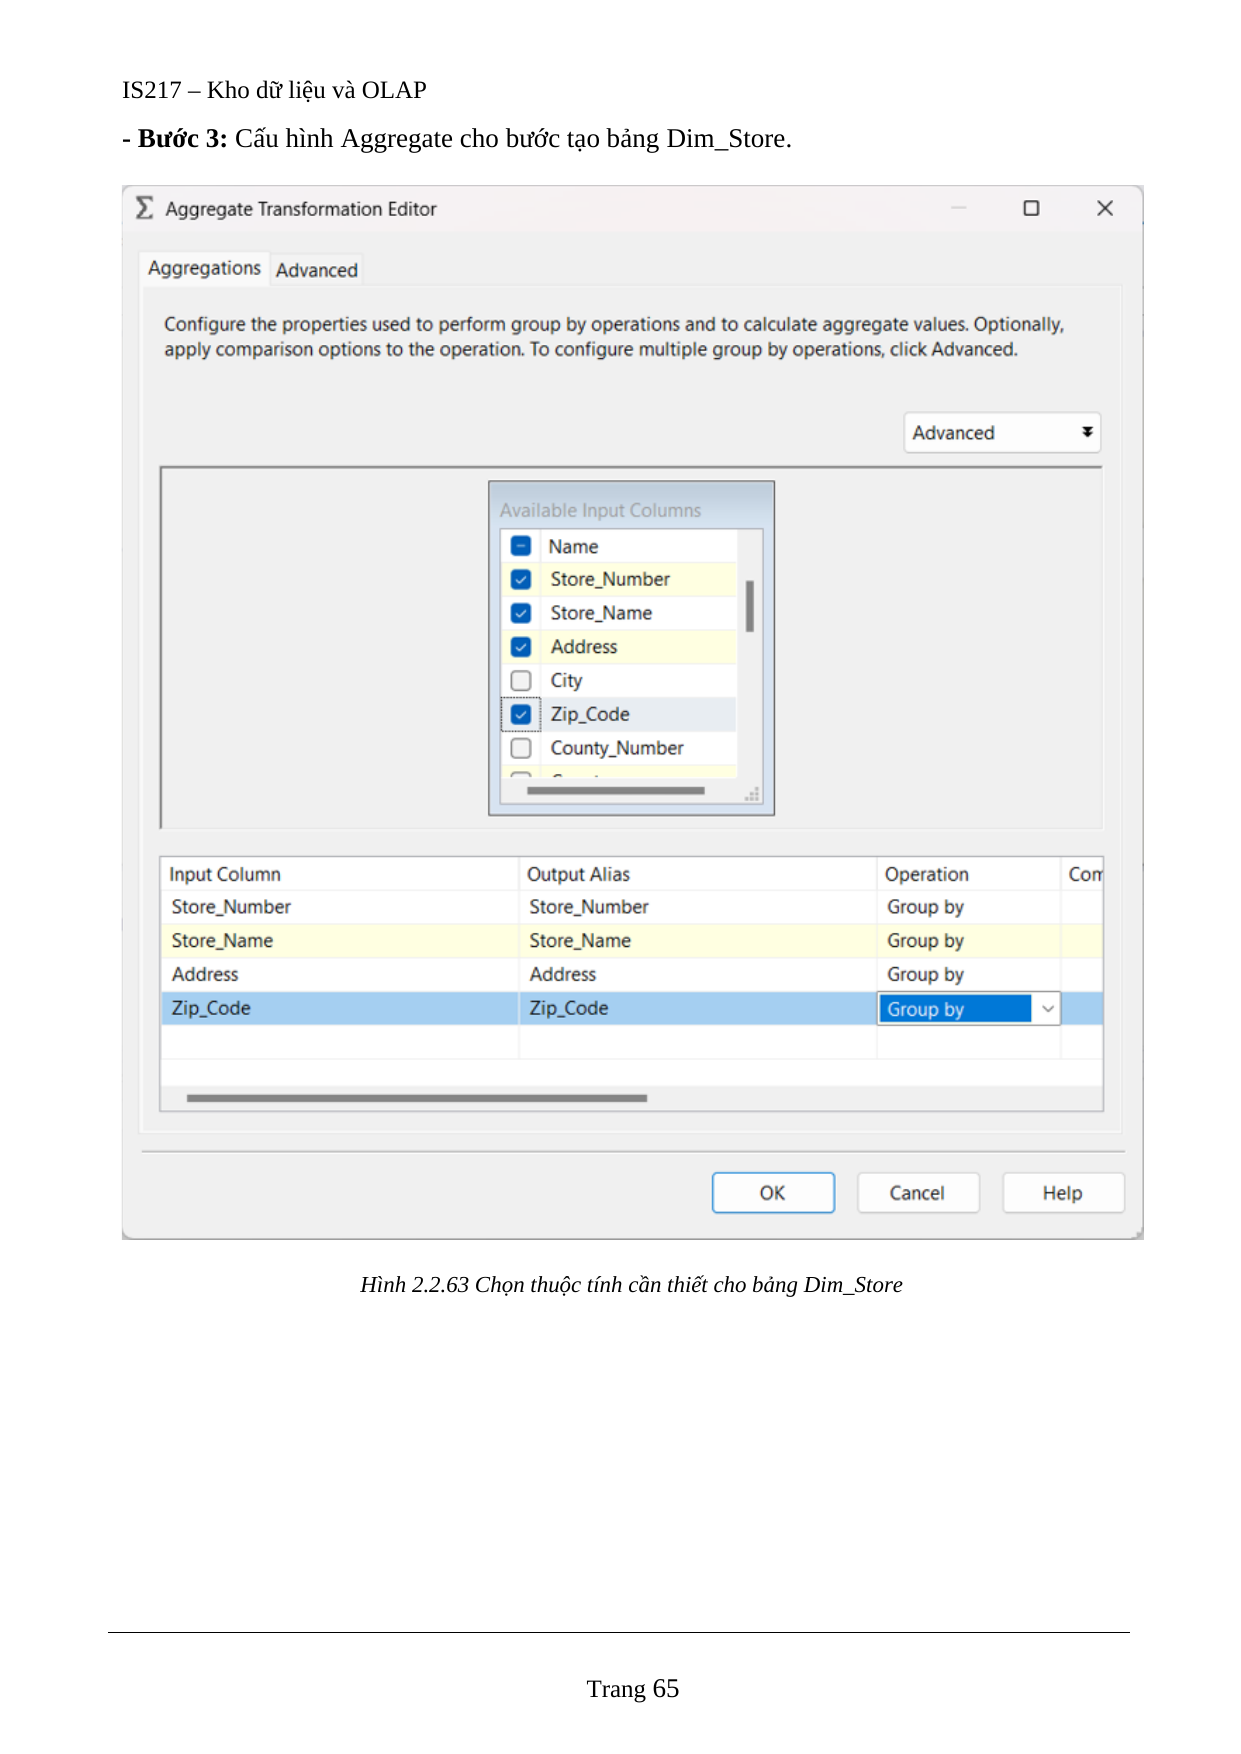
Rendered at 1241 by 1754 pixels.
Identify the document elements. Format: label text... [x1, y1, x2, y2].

text - Bước 3: Cấu hình Aggregate cho bước tạo bảng Dim_Store. [122, 122, 1144, 153]
picture [121, 185, 1144, 1240]
